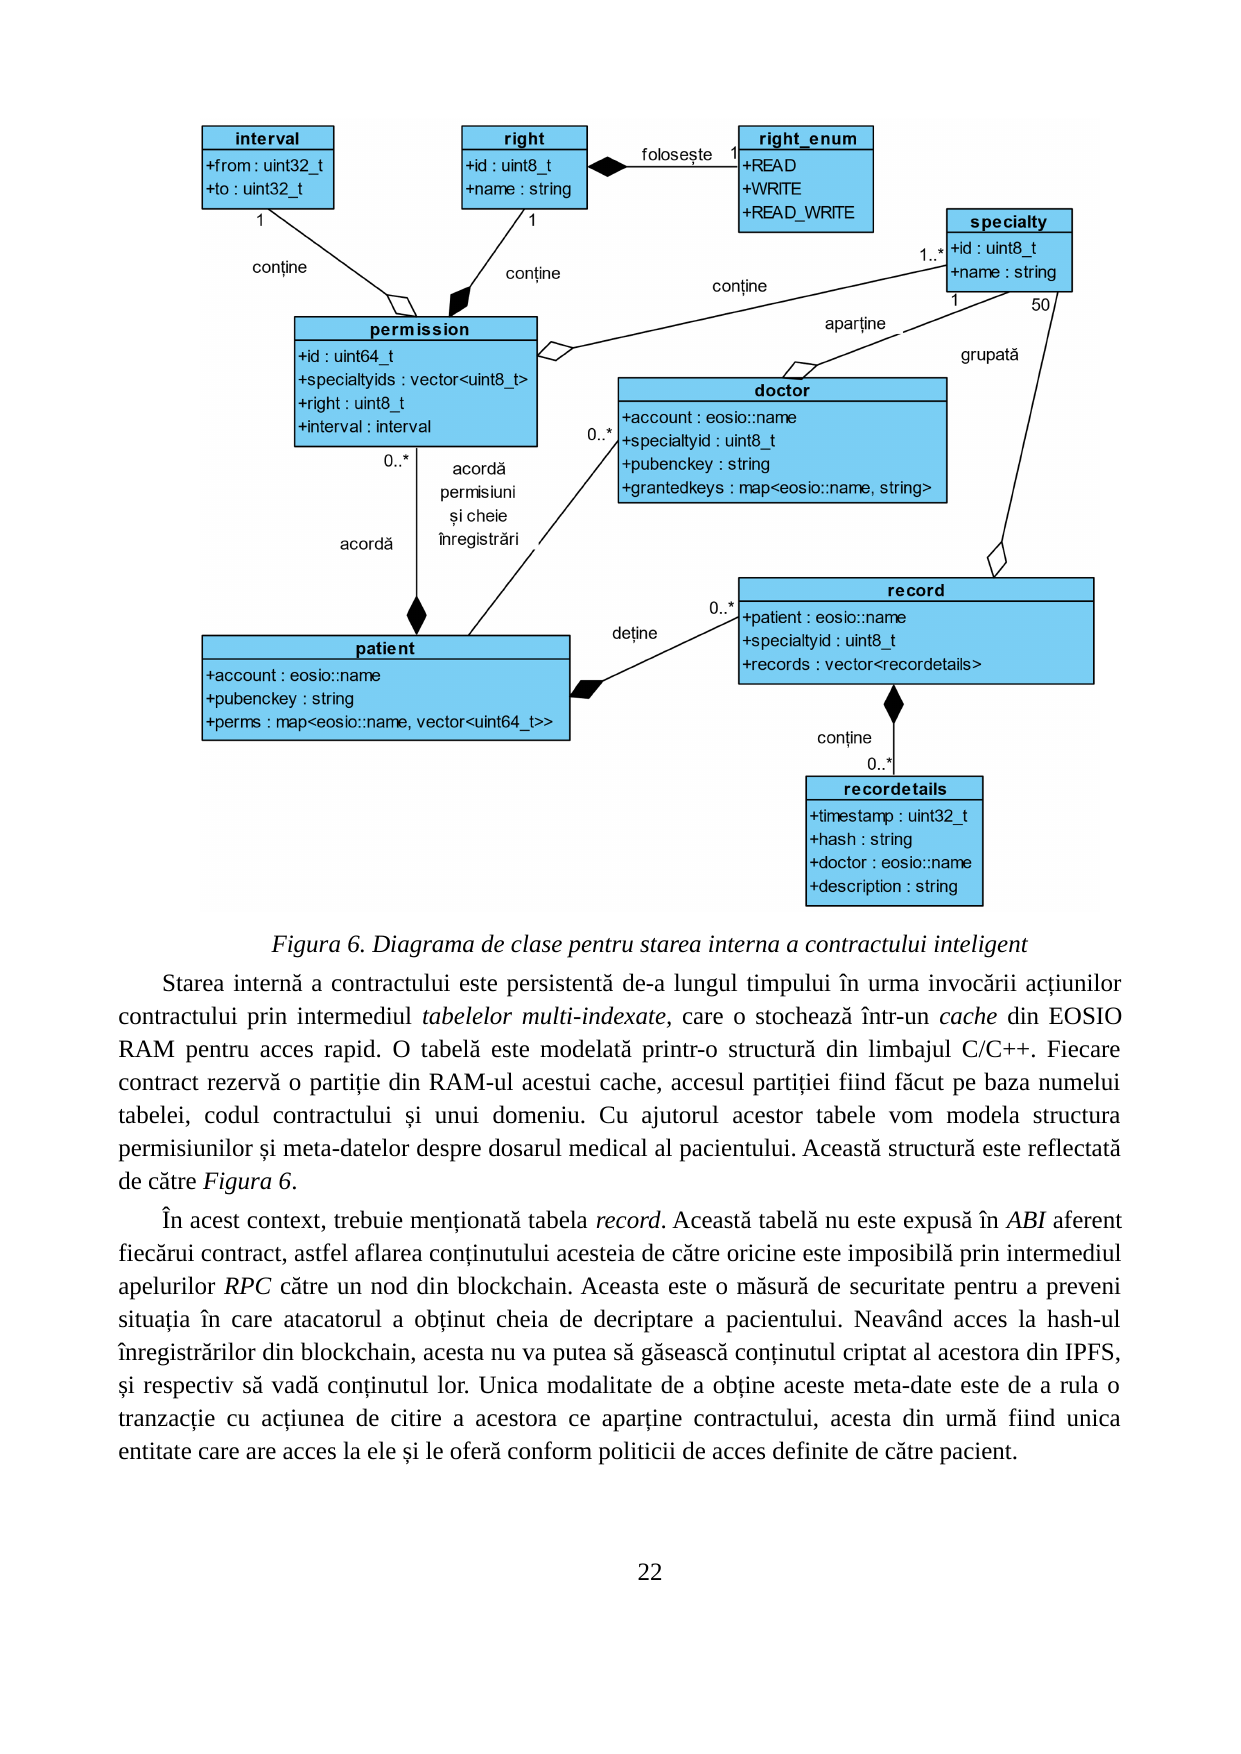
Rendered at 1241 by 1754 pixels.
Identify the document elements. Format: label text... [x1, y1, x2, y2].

text Starea internă a contractului este persistentă de-a lungul timpului în urma invocării acțiunilor contractului prin intermediul tabelelor multi-indexate, care o stochează într-un cache din EOSIO RAM pentru acces rapid. O tabelă este modelată printr-o structură din limbajul C/C++. Fiecare contract rezervă o partiție din RAM-ul acestui cache, accesul partiției fiind făcut pe baza numelui tabelei, codul contractului și unui domeniu. Cu ajutorul acestor tabele vom modela structura permisiunilor și meta-datelor despre dosarul medical al pacientului. Această structură este reflectată de către Figura 6. [118, 968, 1122, 1195]
text În acest context, trebuie menționată tabela record. Această tabelă nu este expusă în ABI aferent fiecărui contract, astfel aflarea conținutului acesteia de către oricine este imposibilă prin intermediul apelurilor RPC către un nod din blockchain. Aceasta este o măsură de securitate pentru a preveni situația în care atacatorul a obținut cheia de decriptare a pacientului. Neavând acces la hash-ul înregistrărilor din blockchain, acesta nu va putea să găsească conținutul criptat al acestora din IPFS, și respectiv să vadă conținutul lor. Unica modalitate de a obține aceste meta-date este de a rula o tranzacție cu acțiunea de citire a acestora ce aparține contractului, acesta din urmă fiind unica entitate care are acces la ele și le oferă conform politicii de acces definite de către pacient. [118, 1205, 1122, 1465]
picture [199, 118, 1100, 912]
